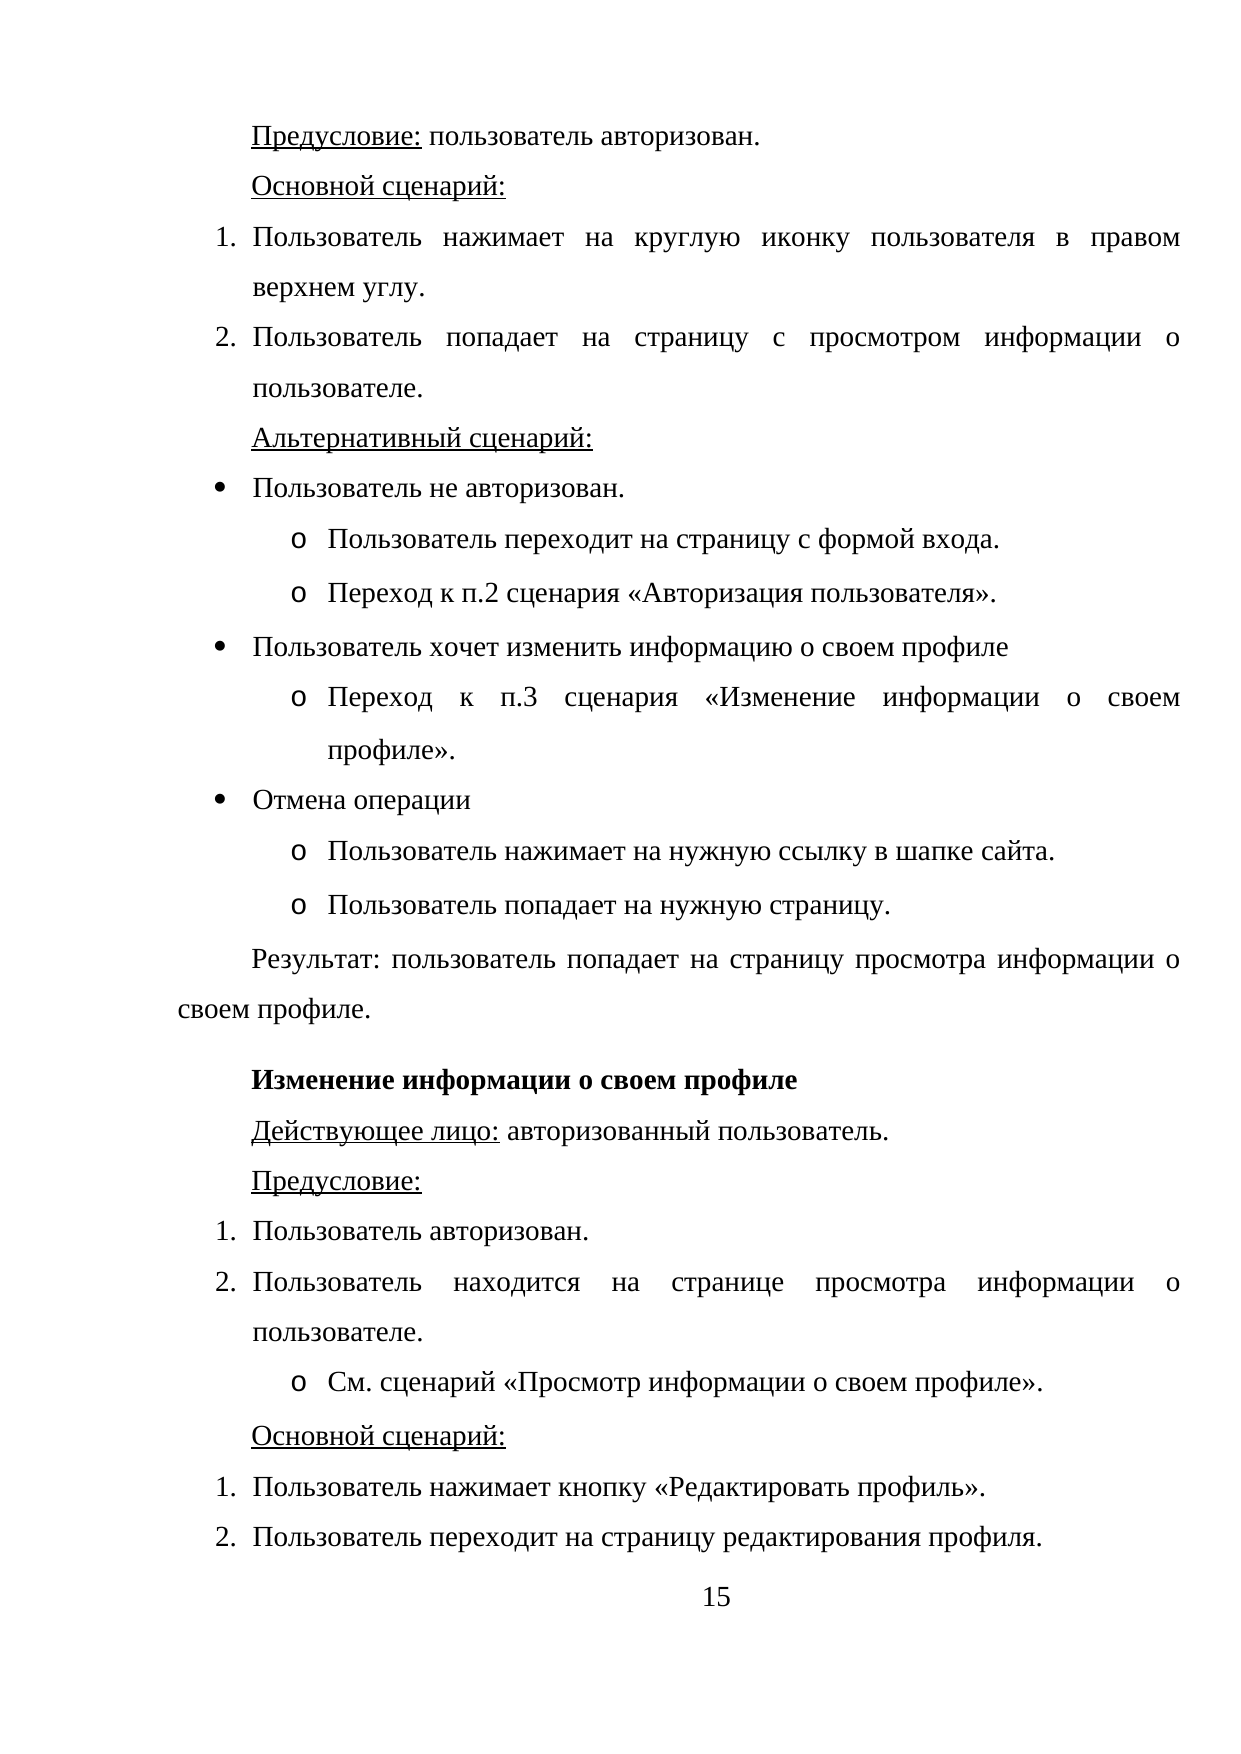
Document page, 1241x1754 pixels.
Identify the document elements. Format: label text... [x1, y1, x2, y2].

list Пользователь переходит на страницу редактирования профиля. [215, 1519, 1181, 1552]
list Пользователь нажимает на круглую иконку пользователя в правом верхнем углу. [215, 219, 1181, 303]
list Переход к п.2 сценария «Авторизация пользователя». [290, 575, 1181, 611]
list Пользователь попадает на страницу с просмотром информации о пользователе. [215, 319, 1181, 403]
list Отмена операции [215, 782, 1181, 816]
list Пользователь нажимает кнопку «Редактировать профиль». [215, 1469, 1181, 1502]
list Пользователь находится на странице просмотра информации о пользователе. [215, 1264, 1181, 1347]
list См. сценарий «Просмотр информации о своем профиле». [290, 1364, 1181, 1400]
subtitle Изменение информации о своем профиле [177, 1062, 1181, 1096]
list Переход к п.3 сценария «Изменение информации о своем профиле». [290, 679, 1181, 766]
text Результат: пользователь попадает на страницу просмотра информации о своем профиле. [177, 941, 1181, 1025]
list Пользователь попадает на нужную страницу. [290, 887, 1181, 923]
text Основной сценарий: [177, 1418, 1181, 1452]
list Пользователь авторизован. [215, 1213, 1181, 1247]
list Пользователь переходит на страницу с формой входа. [290, 521, 1181, 557]
list Пользователь не авторизован. [215, 470, 1181, 504]
list Пользователь хочет изменить информацию о своем профиле [215, 629, 1181, 662]
text Предусловие: [177, 1163, 1181, 1197]
text Основной сценарий: [177, 168, 1181, 202]
text Действующее лицо: авторизованный пользователь. [177, 1113, 1181, 1146]
list Пользователь нажимает на нужную ссылку в шапке сайта. [290, 833, 1181, 869]
text Предусловие: пользователь авторизован. [177, 118, 1181, 152]
text Альтернативный сценарий: [177, 420, 1181, 453]
